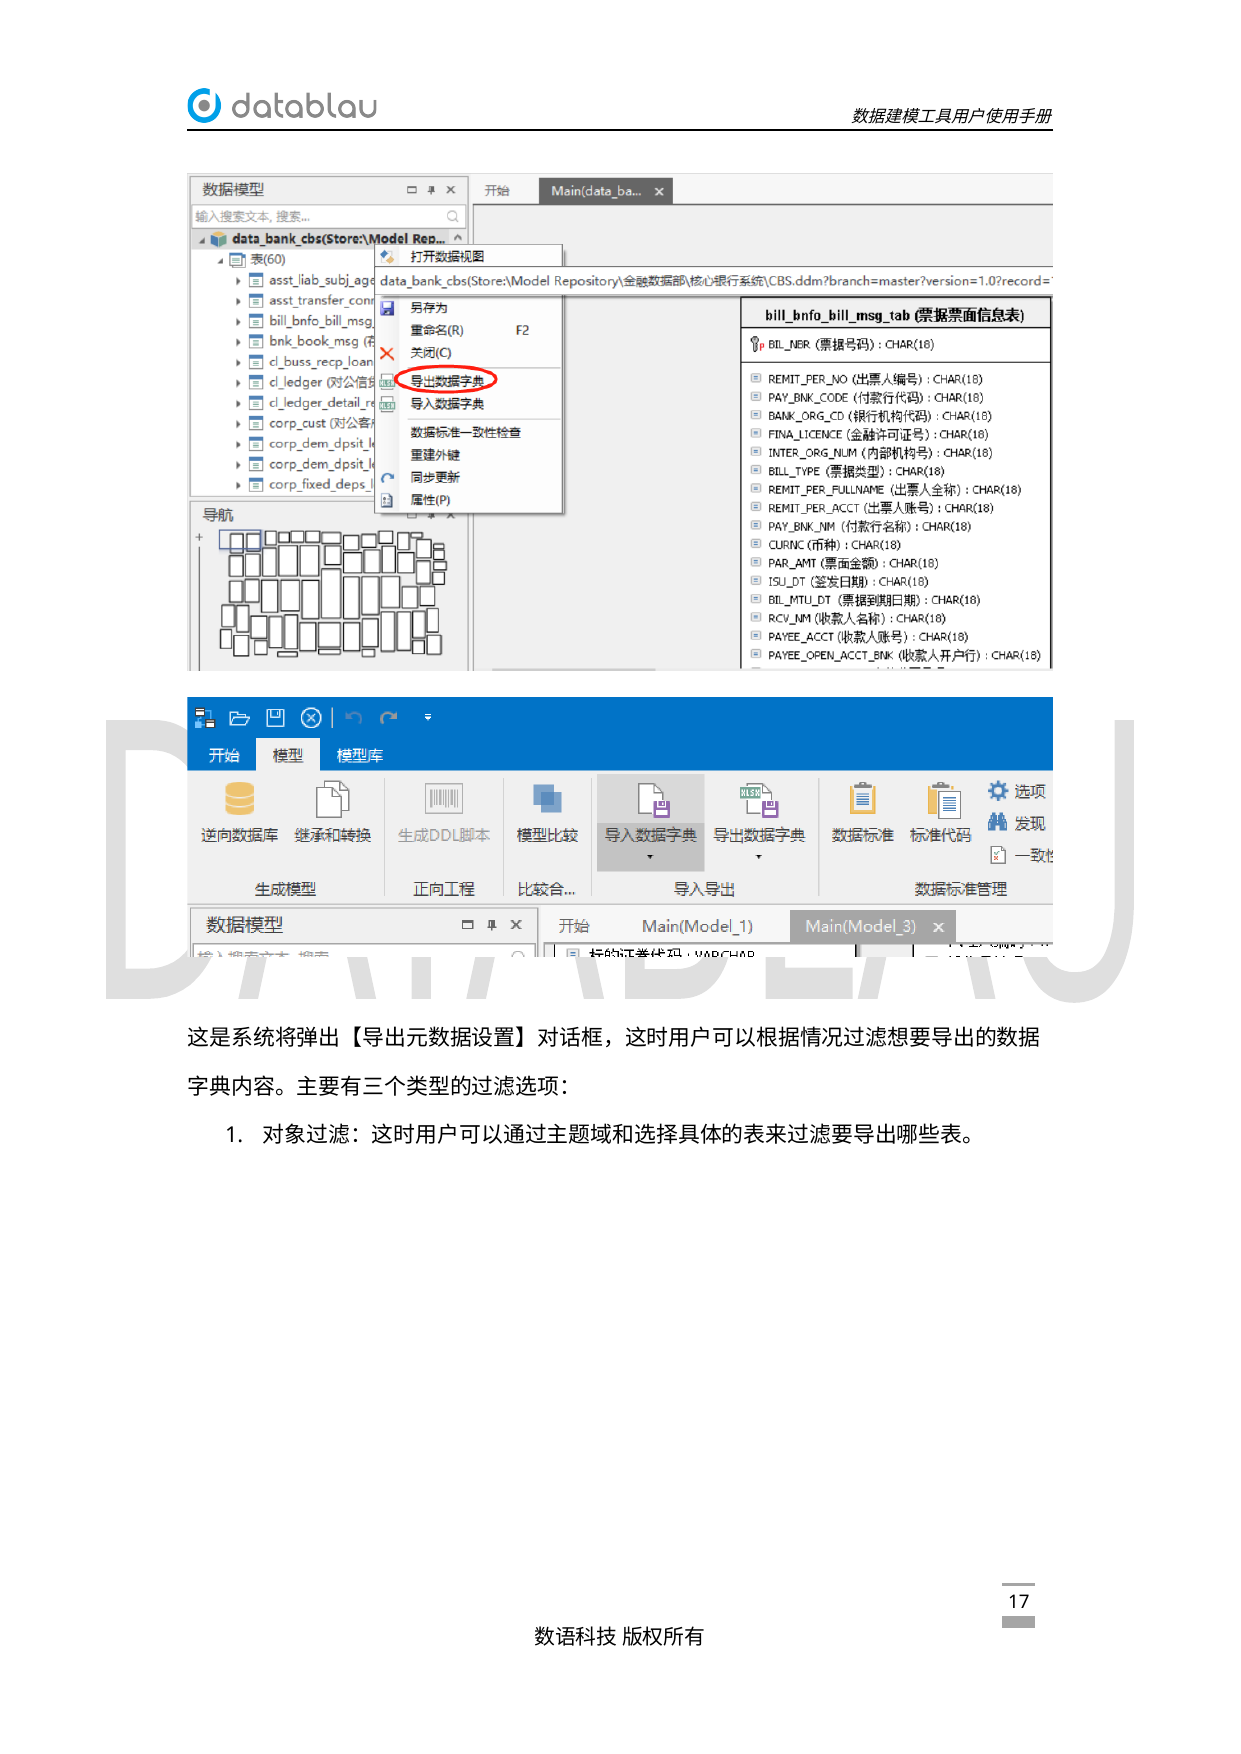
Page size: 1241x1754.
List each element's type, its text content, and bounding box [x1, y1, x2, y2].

list 对象过滤：这时用户可以通过主题域和选择具体的表来过滤要导出哪些表。 [225, 1117, 1053, 1149]
picture [187, 173, 1053, 671]
picture [193, 88, 377, 123]
picture [187, 697, 1053, 957]
picture [187, 88, 198, 99]
list 这是系统将弹出【导出元数据设置】对话框，这时用户可以根据情况过滤想要导出的数据字典内容。主要有三个类型的过滤选项： [187, 1019, 1053, 1101]
picture [187, 112, 197, 123]
